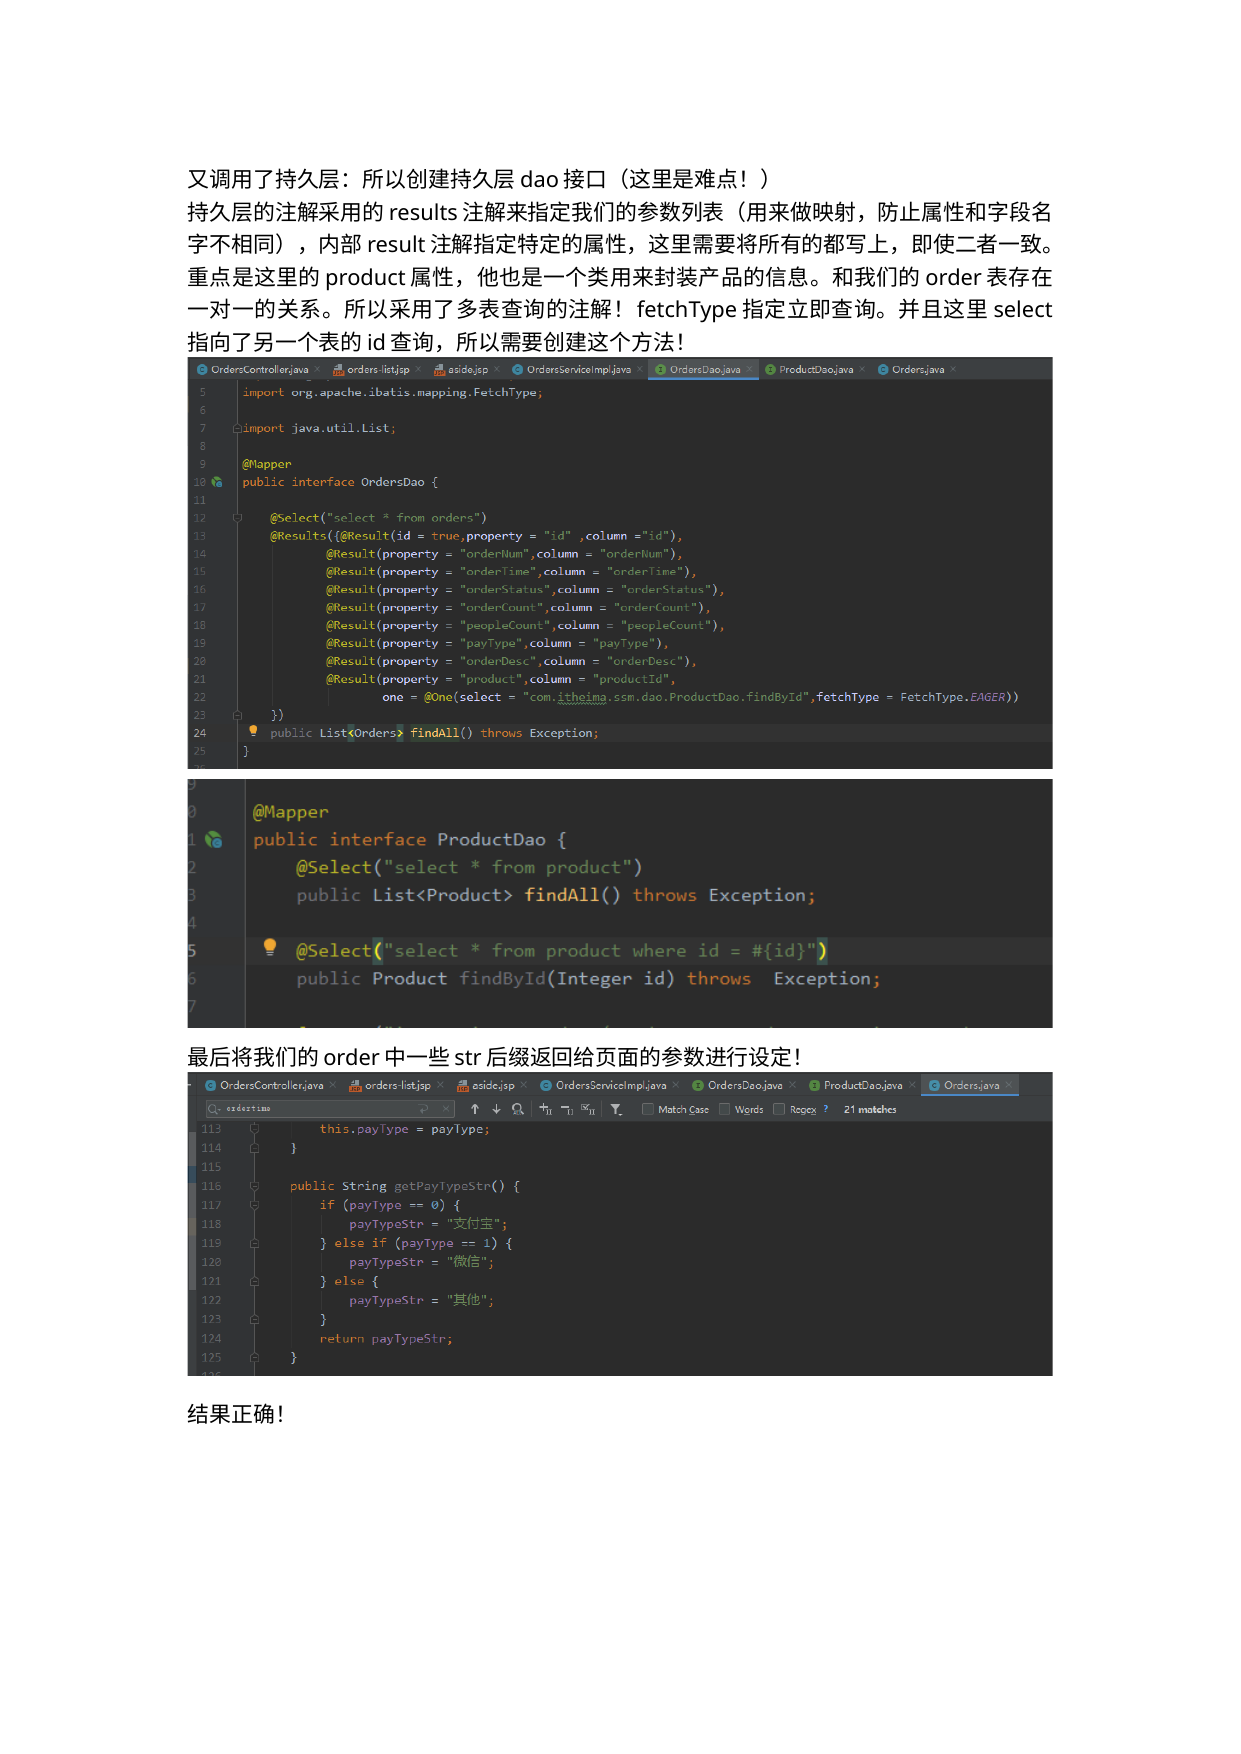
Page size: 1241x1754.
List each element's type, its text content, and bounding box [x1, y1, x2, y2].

picture [187, 779, 1053, 1028]
text 结果正确！ [187, 1397, 1053, 1429]
picture [187, 1072, 1053, 1376]
picture [187, 357, 1053, 769]
text 持久层的注解采用的results注解来指定我们的参数列表（用来做映射，防止属性和字段名字不相同），内部result注解指定特定的属性，这里需要将所有的都写上，即使二者一致。 [187, 194, 1053, 259]
text 又调用了持久层：所以创建持久层dao接口（这里是难点！） [187, 162, 1053, 194]
text 最后将我们的order中一些str后缀返回给页面的参数进行设定！ [187, 1039, 1053, 1072]
text 重点是这里的product属性，他也是一个类用来封装产品的信息。和我们的order表存在一对一的关系。所以采用了多表查询的注解！fetchType指定立即查询。并且这里select指向了另一个表的id查询，所以需要创建这个方法！ [187, 259, 1053, 357]
